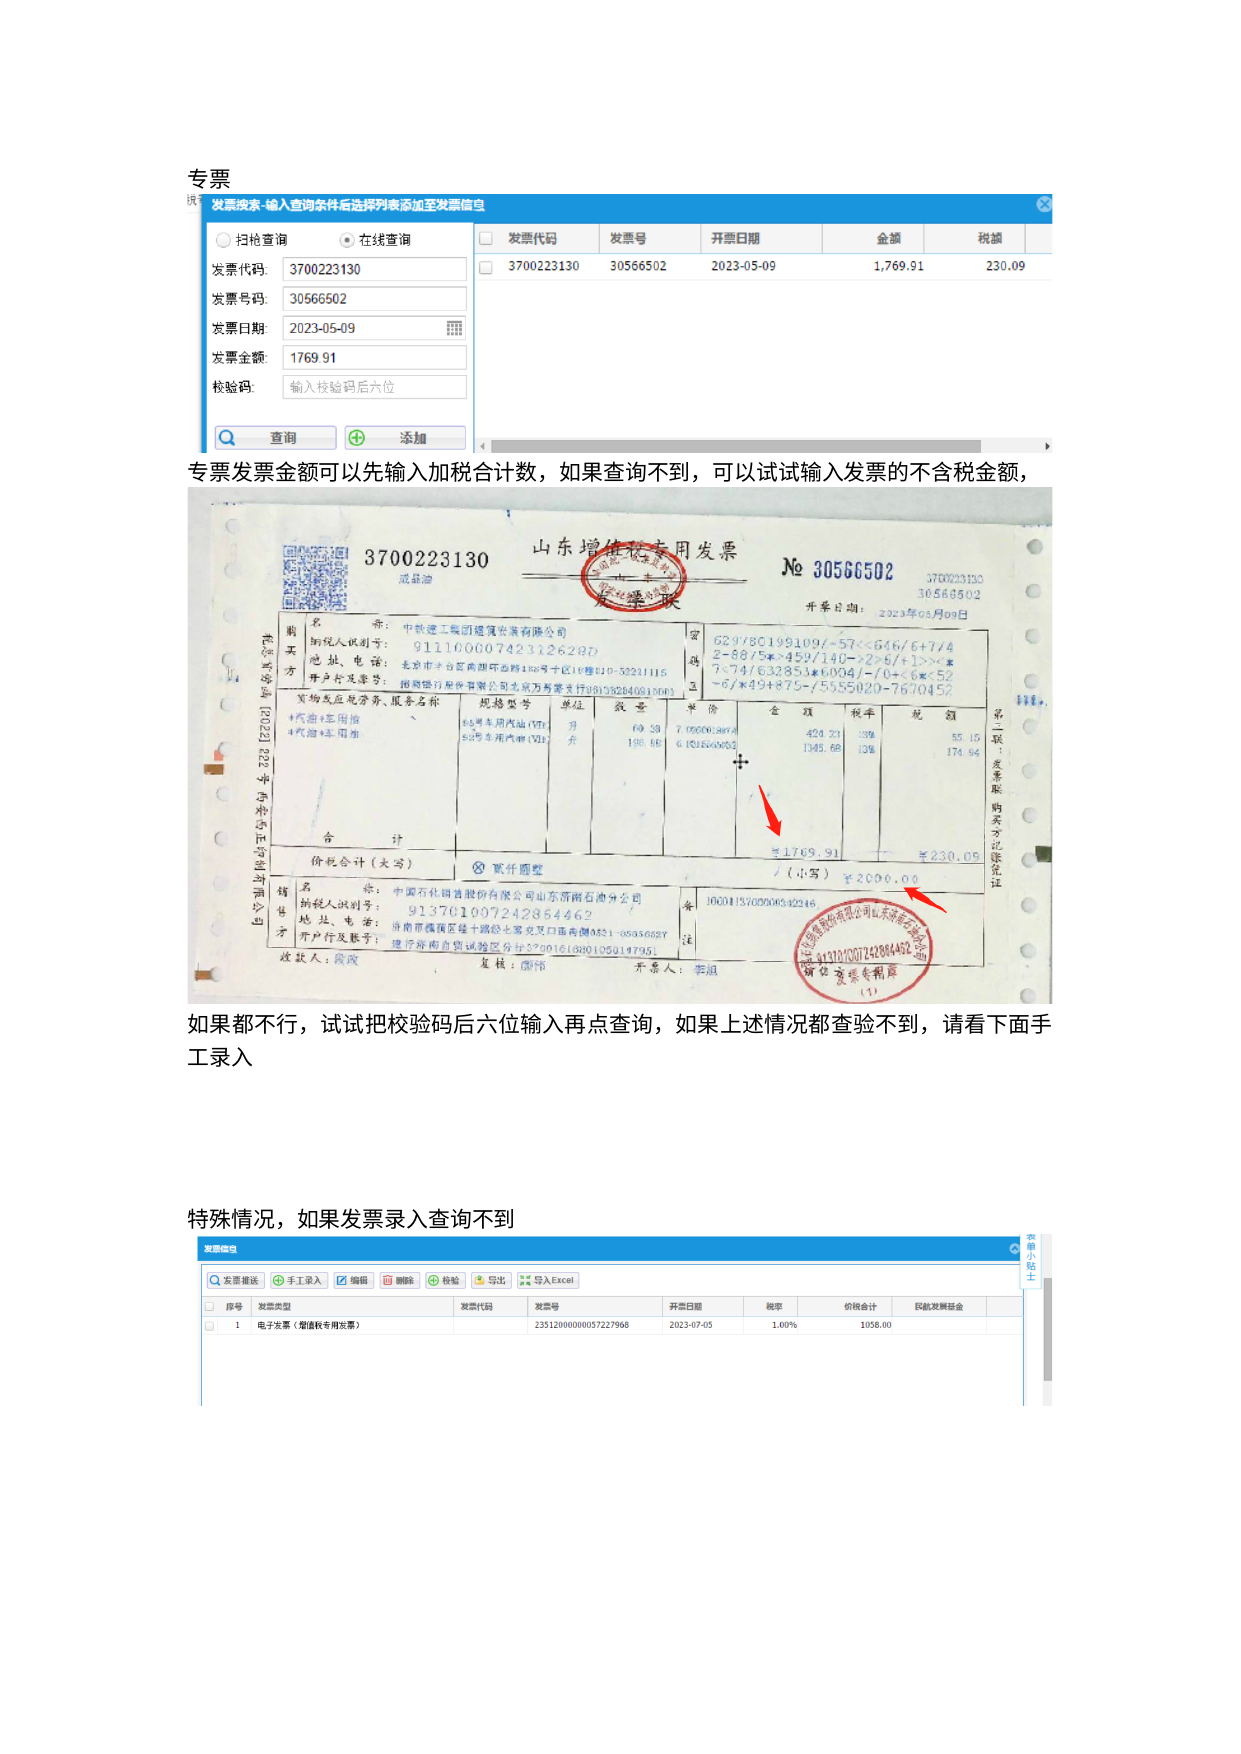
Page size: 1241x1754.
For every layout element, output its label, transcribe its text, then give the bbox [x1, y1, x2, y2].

picture [187, 194, 1053, 453]
text 专票 [187, 162, 1053, 194]
picture [187, 1234, 1053, 1406]
text 特殊情况，如果发票录入查询不到 [187, 1202, 1053, 1234]
picture [187, 487, 1053, 1004]
text 如果都不行，试试把校验码后六位输入再点查询，如果上述情况都查验不到，请看下面手工录入 [187, 1007, 1053, 1072]
text 专票发票金额可以先输入加税合计数，如果查询不到，可以试试输入发票的不含税金额， [187, 454, 1053, 487]
